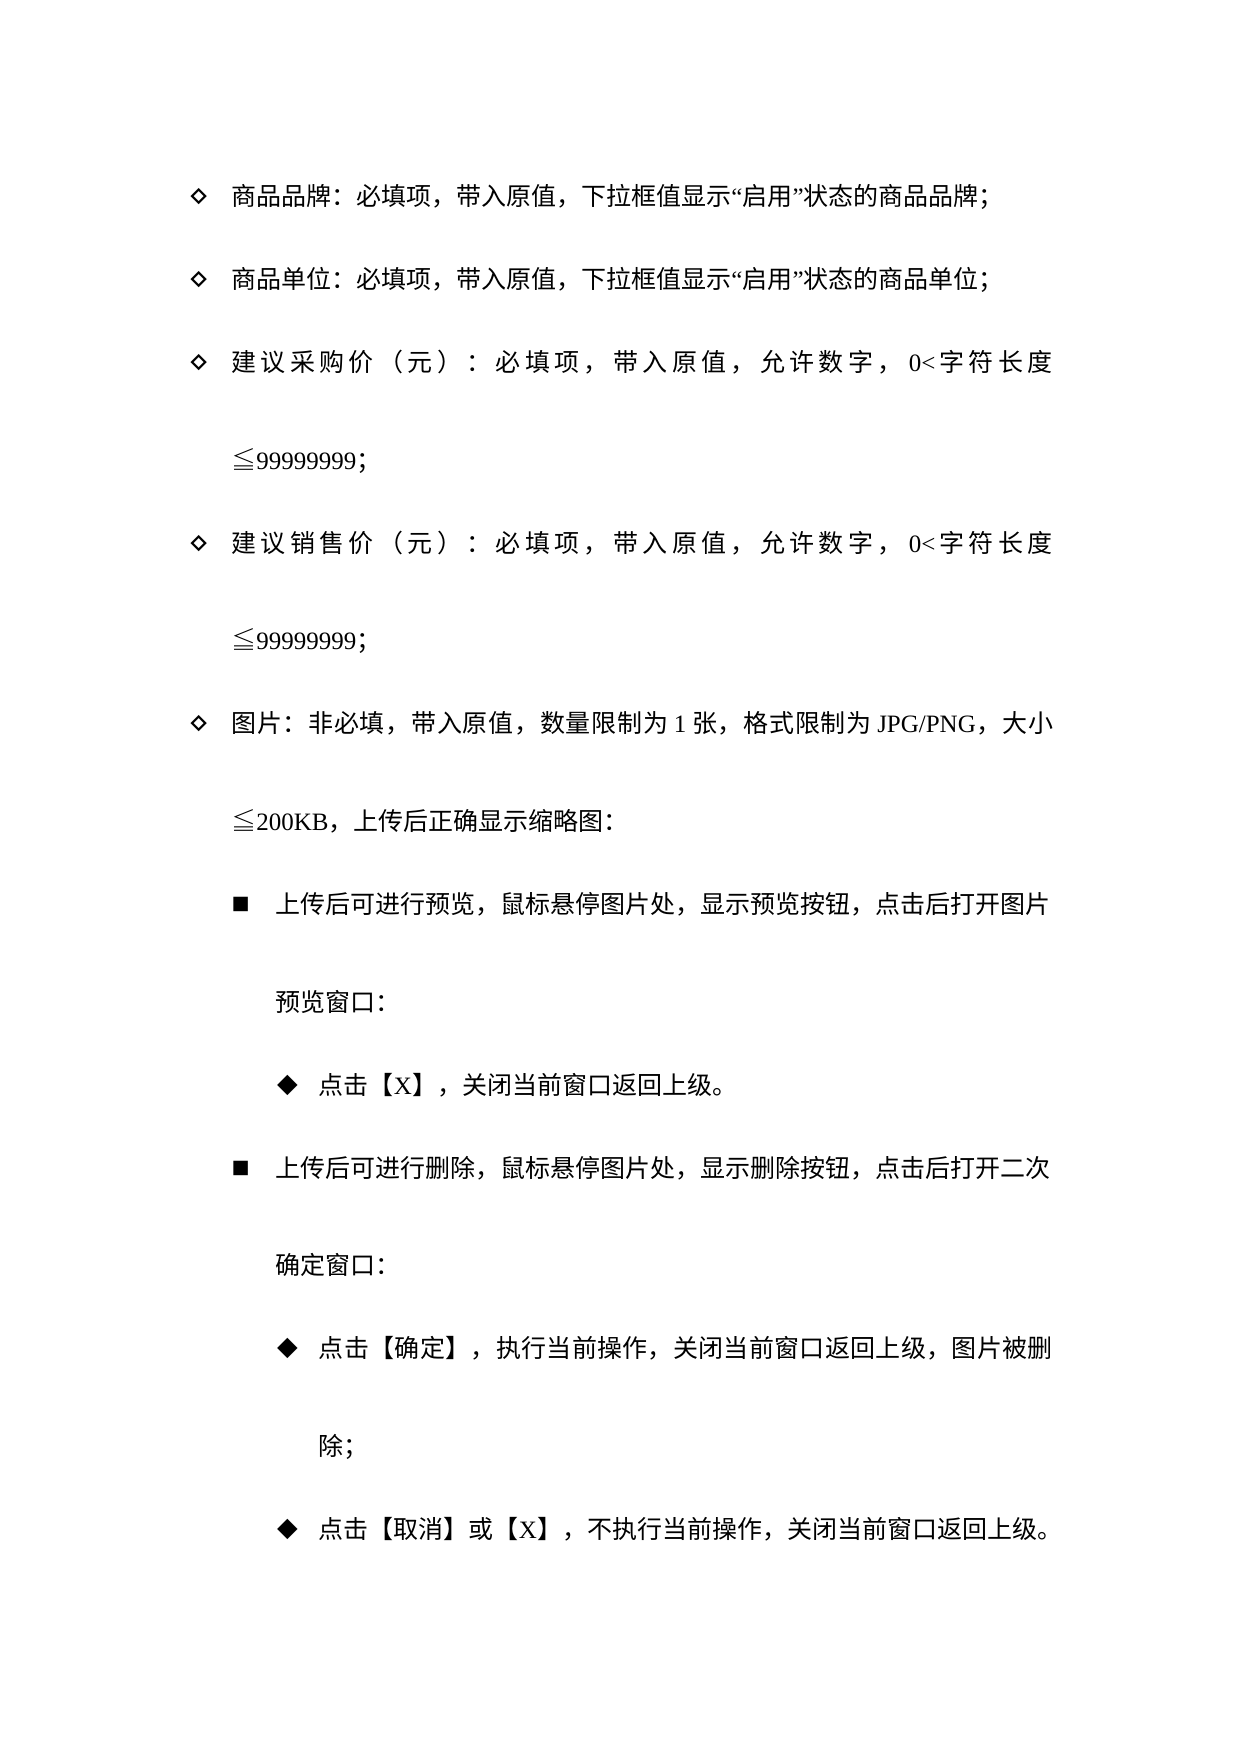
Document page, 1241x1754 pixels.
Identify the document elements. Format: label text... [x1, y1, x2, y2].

list 商品品牌：必填项，带入原值，下拉框值显示“启用”状态的商品品牌； [187, 162, 1053, 227]
list 建议采购价（元）：必填项，带入原值，允许数字，0<字符长度≦99999999； [187, 328, 1053, 491]
list 建议销售价（元）：必填项，带入原值，允许数字，0<字符长度≦99999999； [187, 509, 1053, 671]
list 图片：非必填，带入原值，数量限制为1张，格式限制为JPG/PNG，大小≦200KB，上传后正确显示缩略图： [187, 689, 1053, 852]
list 上传后可进行删除，鼠标悬停图片处，显示删除按钮，点击后打开二次确定窗口： [231, 1134, 1053, 1296]
list 点击【取消】或【X】，不执行当前操作，关闭当前窗口返回上级。 [275, 1495, 1053, 1560]
list 点击【确定】，执行当前操作，关闭当前窗口返回上级，图片被删除； [275, 1314, 1053, 1477]
list 上传后可进行预览，鼠标悬停图片处，显示预览按钮，点击后打开图片预览窗口： [231, 870, 1053, 1033]
list 点击【X】，关闭当前窗口返回上级。 [275, 1051, 1053, 1116]
list 商品单位：必填项，带入原值，下拉框值显示“启用”状态的商品单位； [187, 245, 1053, 310]
